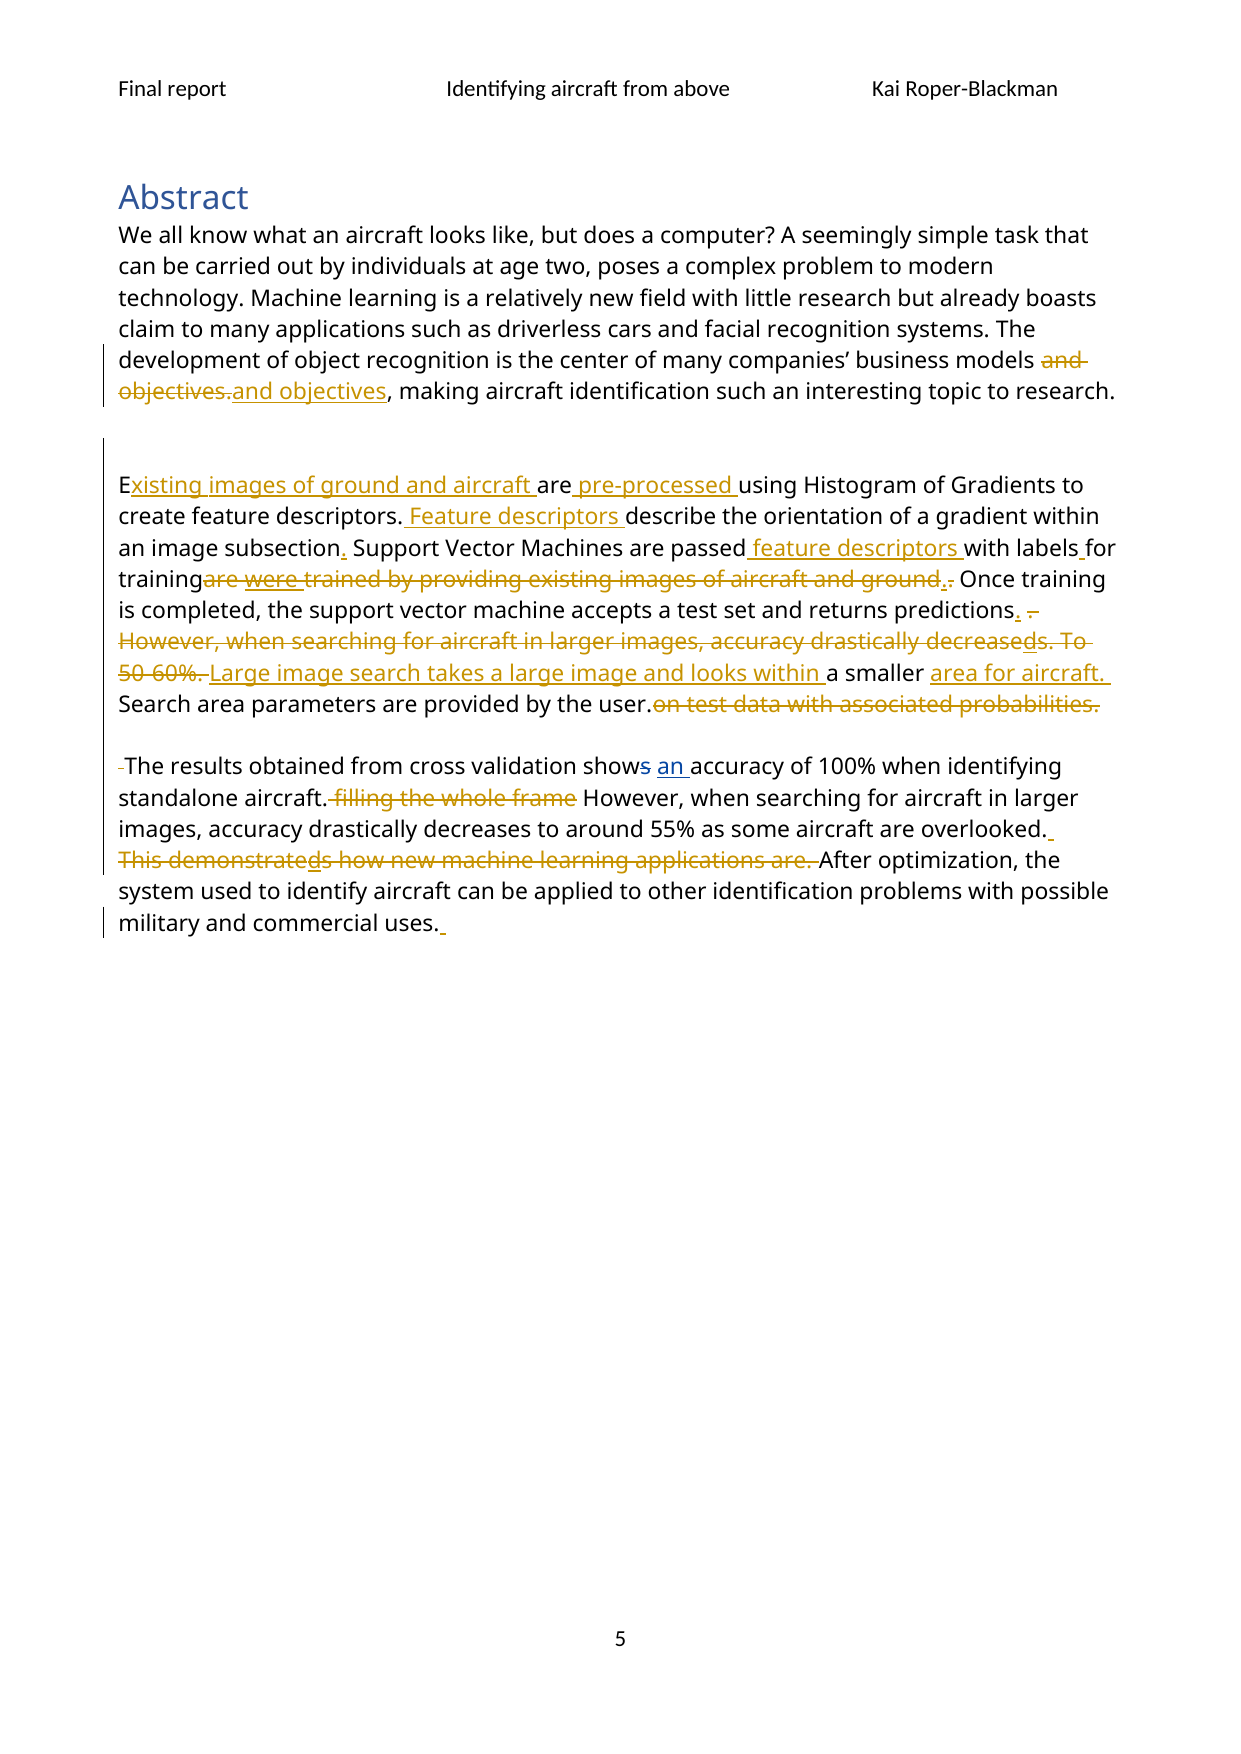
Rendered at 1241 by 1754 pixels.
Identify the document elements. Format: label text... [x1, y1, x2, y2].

text After optimization, the system used to identify aircraft can be applied to other identification problems with possible military and commercial uses. [118, 844, 1122, 938]
text We all know what an aircraft looks like, but does a computer? A seemingly simple task that can be carried out by individuals at age two, poses a complex problem to modern technology. Machine learning is a relatively new field with little research but already boasts claim to many applications such as driverless cars and facial recognition systems. The development of object recognition is the center of many companies’ business models , making aircraft identification such an interesting topic to research. [118, 219, 1122, 407]
text The results obtained from cross validation show accuracy of 100% when identifying standalone aircraft. However, when searching for aircraft in larger images, accuracy drastically decreases to around 55% as some aircraft are overlooked. [118, 750, 1122, 844]
text Eareusing Histogram of Gradients to create feature descriptors.describe the orientation of a gradient within an image subsection Support Vector Machines are passedwith labelsfor training Once training is completed, the support vector machine accepts a test set and returns predictions a smaller Search area parameters are provided by the user. [118, 469, 1122, 719]
subtitle Abstract [118, 174, 1122, 219]
